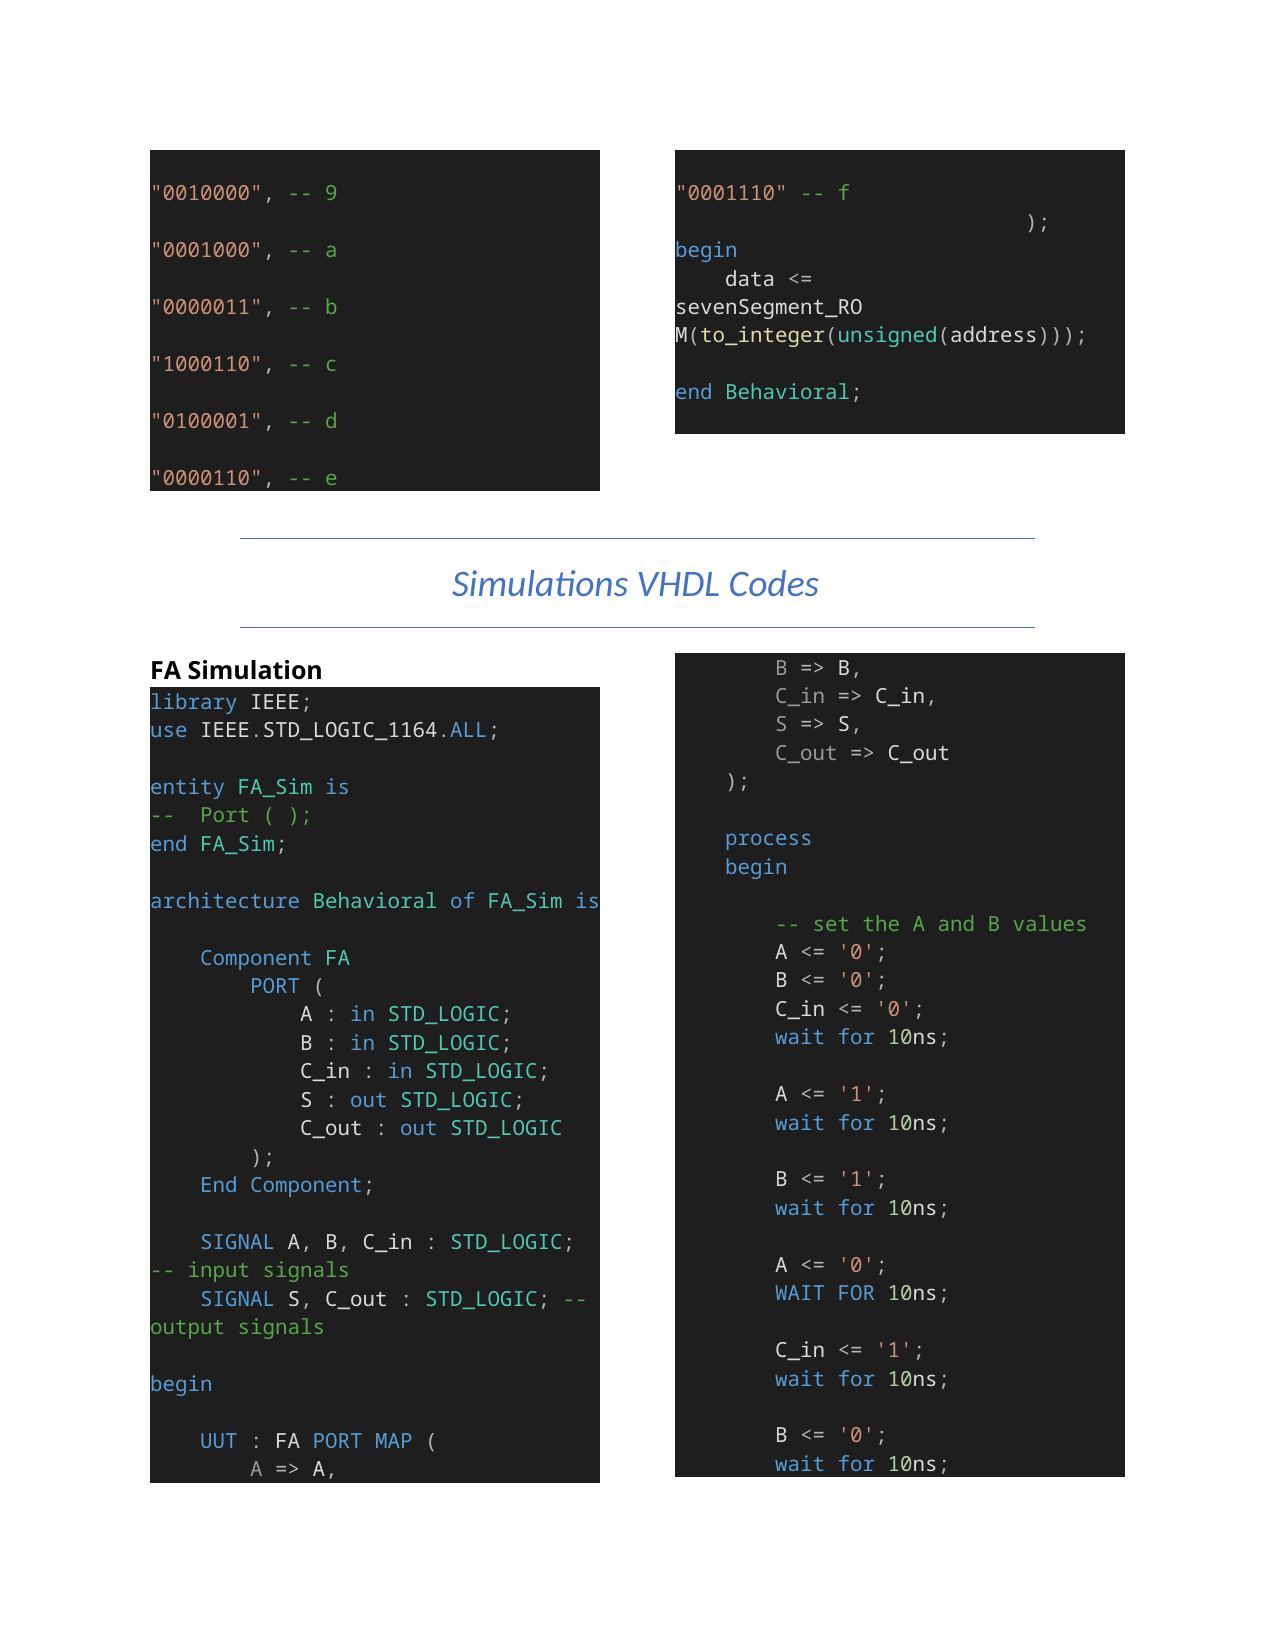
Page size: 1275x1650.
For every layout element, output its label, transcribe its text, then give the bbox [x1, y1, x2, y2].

text WAIT FOR 10ns; [675, 1278, 1125, 1307]
text A <= '1'; [675, 1079, 1125, 1108]
text wait for 10ns; [675, 1193, 1125, 1221]
text "0010000", -- 9 [150, 150, 600, 207]
text ); [675, 766, 1125, 795]
text -- Port ( ); [150, 801, 600, 829]
text -- set the A and B values [675, 909, 1125, 937]
text begin [675, 235, 1125, 264]
text A <= '0'; [675, 937, 1125, 966]
text end Behavioral; [675, 377, 1125, 406]
text B <= '1'; [675, 1164, 1125, 1193]
text wait for 10ns; [675, 1022, 1125, 1051]
text end FA_Sim; [150, 829, 600, 857]
text B => B, [675, 653, 1125, 681]
text wait for 10ns; [675, 1364, 1125, 1392]
text library IEEE; [150, 687, 600, 715]
text ); [675, 207, 1125, 235]
text S : out STD_LOGIC; [150, 1085, 600, 1113]
text B : in STD_LOGIC; [150, 1028, 600, 1056]
text "1000110", -- c [150, 321, 600, 377]
text UUT : FA PORT MAP ( [150, 1426, 600, 1454]
text wait for 10ns; [675, 1108, 1125, 1136]
text "0000110", -- e [150, 434, 600, 491]
text data <= sevenSegment_ROM(to_integer(unsigned(address))); [675, 264, 1125, 349]
text A <= '0'; [675, 1250, 1125, 1278]
text C_out => C_out [675, 738, 1125, 766]
text begin [150, 1369, 600, 1398]
text A => A, [150, 1454, 600, 1483]
text C_in => C_in, [675, 681, 1125, 709]
text "0100001", -- d [150, 377, 600, 434]
text End Component; [150, 1170, 600, 1199]
text Simulations VHDL Codes [240, 539, 1035, 627]
text "0001000", -- a [150, 207, 600, 264]
text ); [150, 1142, 600, 1170]
text SIGNAL S, C_out : STD_LOGIC; -- output signals [150, 1284, 600, 1341]
text begin [675, 852, 1125, 880]
text FA Simulation [150, 653, 600, 687]
text architecture Behavioral of FA_Sim is [150, 886, 600, 914]
text wait for 10ns; [675, 1449, 1125, 1477]
text S => S, [675, 709, 1125, 738]
text PORT ( [150, 971, 600, 999]
text C_in : in STD_LOGIC; [150, 1056, 600, 1085]
text B <= '0'; [675, 966, 1125, 994]
text process [675, 823, 1125, 852]
text B <= '0'; [675, 1421, 1125, 1449]
text "0000011", -- b [150, 264, 600, 321]
text use IEEE.STD_LOGIC_1164.ALL; [150, 715, 600, 744]
text A : in STD_LOGIC; [150, 999, 600, 1028]
text C_out : out STD_LOGIC [150, 1113, 600, 1142]
text entity FA_Sim is [150, 772, 600, 801]
text Component FA [150, 943, 600, 971]
text SIGNAL A, B, C_in : STD_LOGIC; -- input signals [150, 1227, 600, 1284]
text C_in <= '1'; [675, 1335, 1125, 1364]
text "0001110" -- f [675, 150, 1125, 207]
text C_in <= '0'; [675, 994, 1125, 1022]
